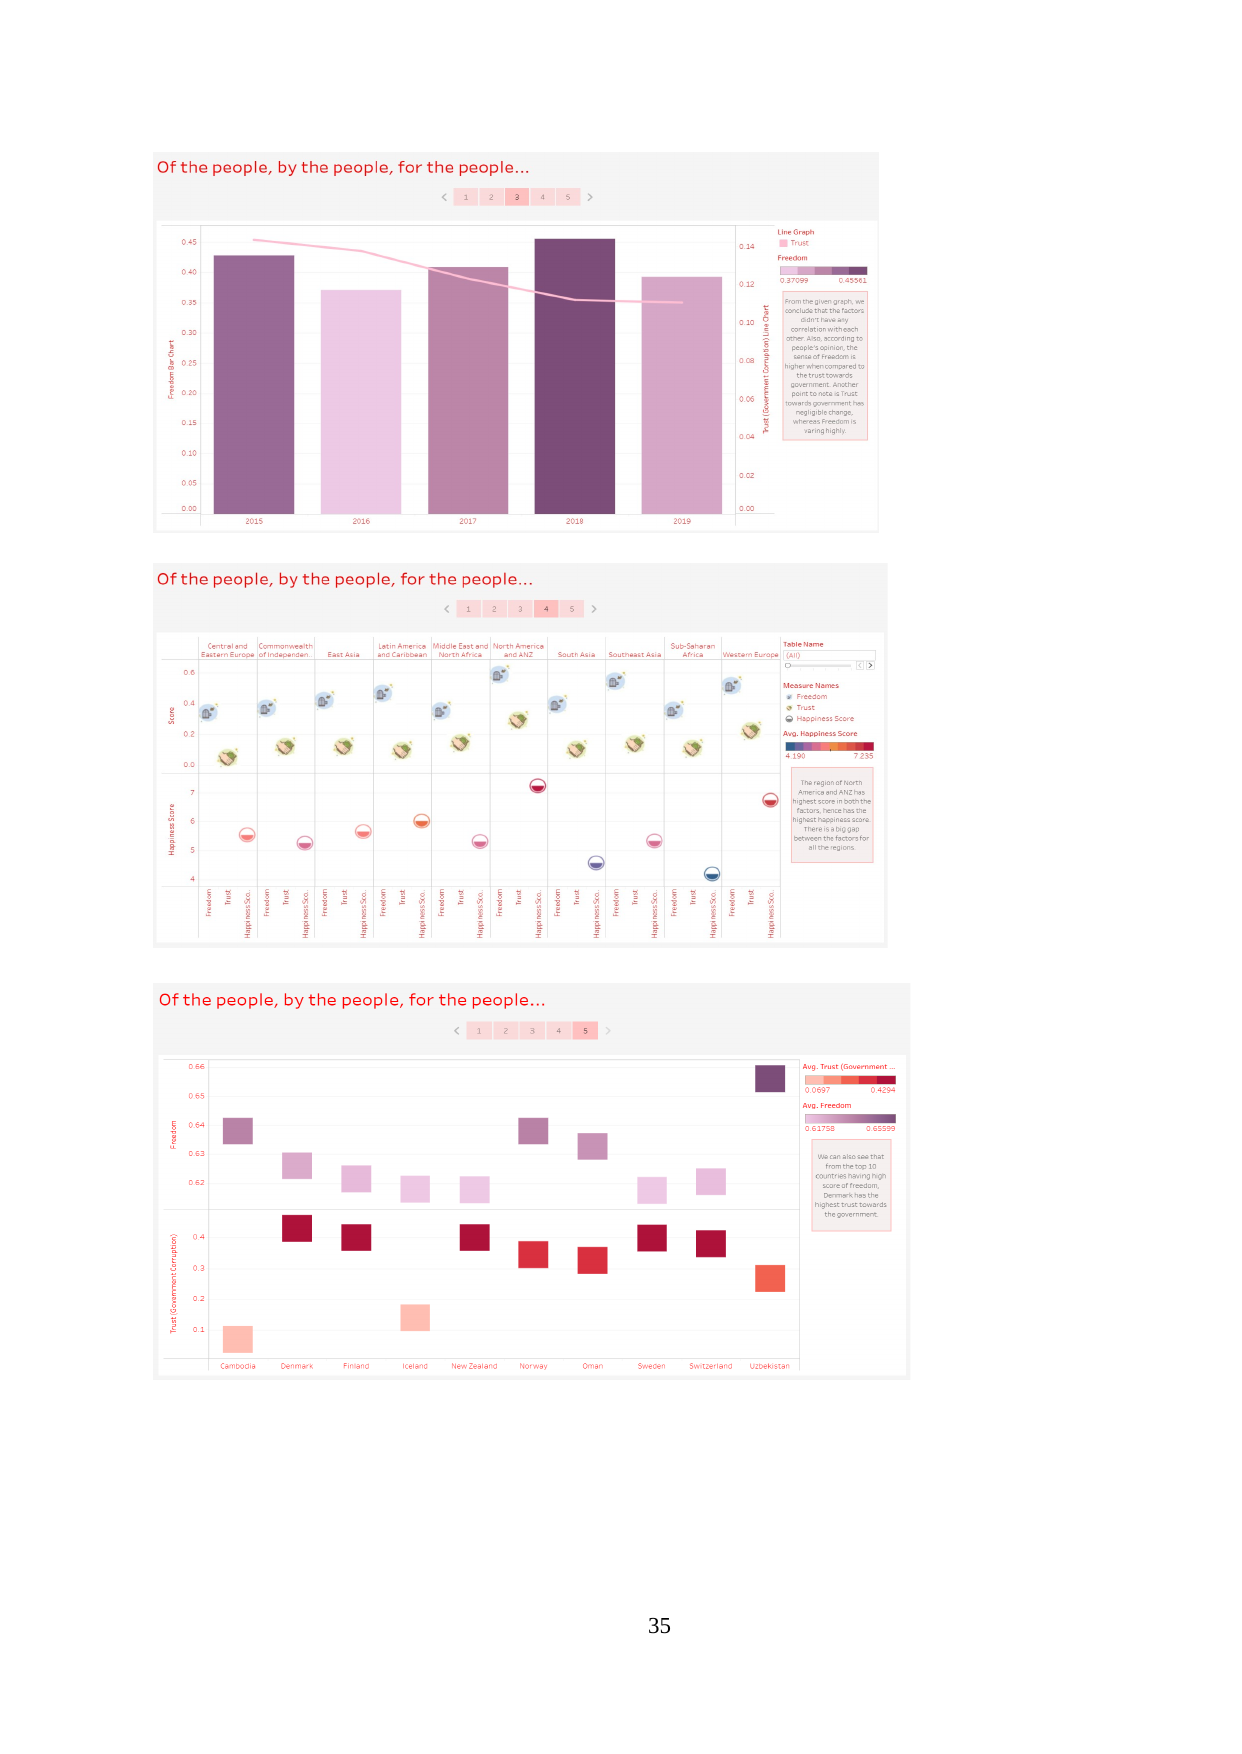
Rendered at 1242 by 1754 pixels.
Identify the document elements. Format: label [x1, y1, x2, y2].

picture [153, 152, 879, 533]
picture [153, 983, 911, 1380]
picture [153, 563, 888, 948]
